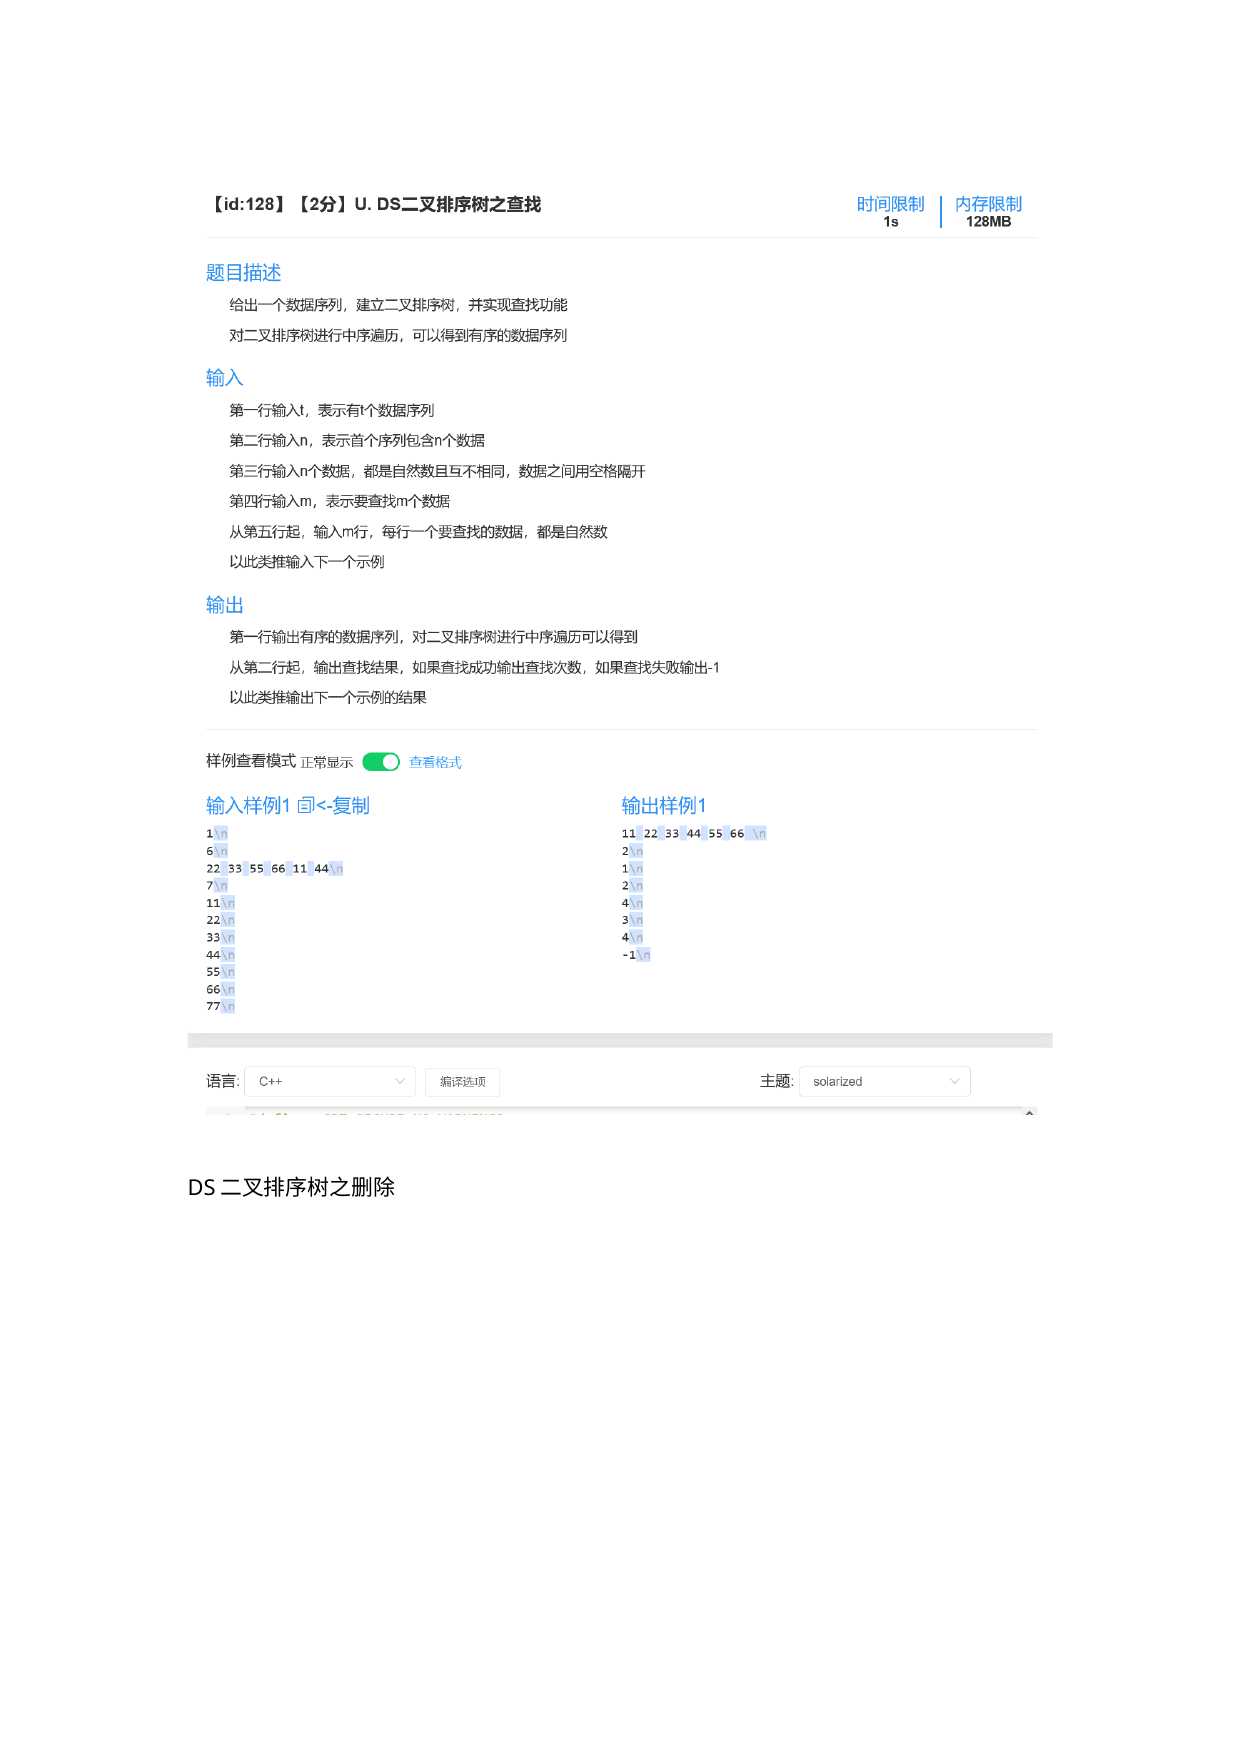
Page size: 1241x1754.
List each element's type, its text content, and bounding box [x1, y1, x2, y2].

picture [187, 162, 1053, 1115]
text DS二叉排序树之删除 [187, 1169, 1053, 1202]
